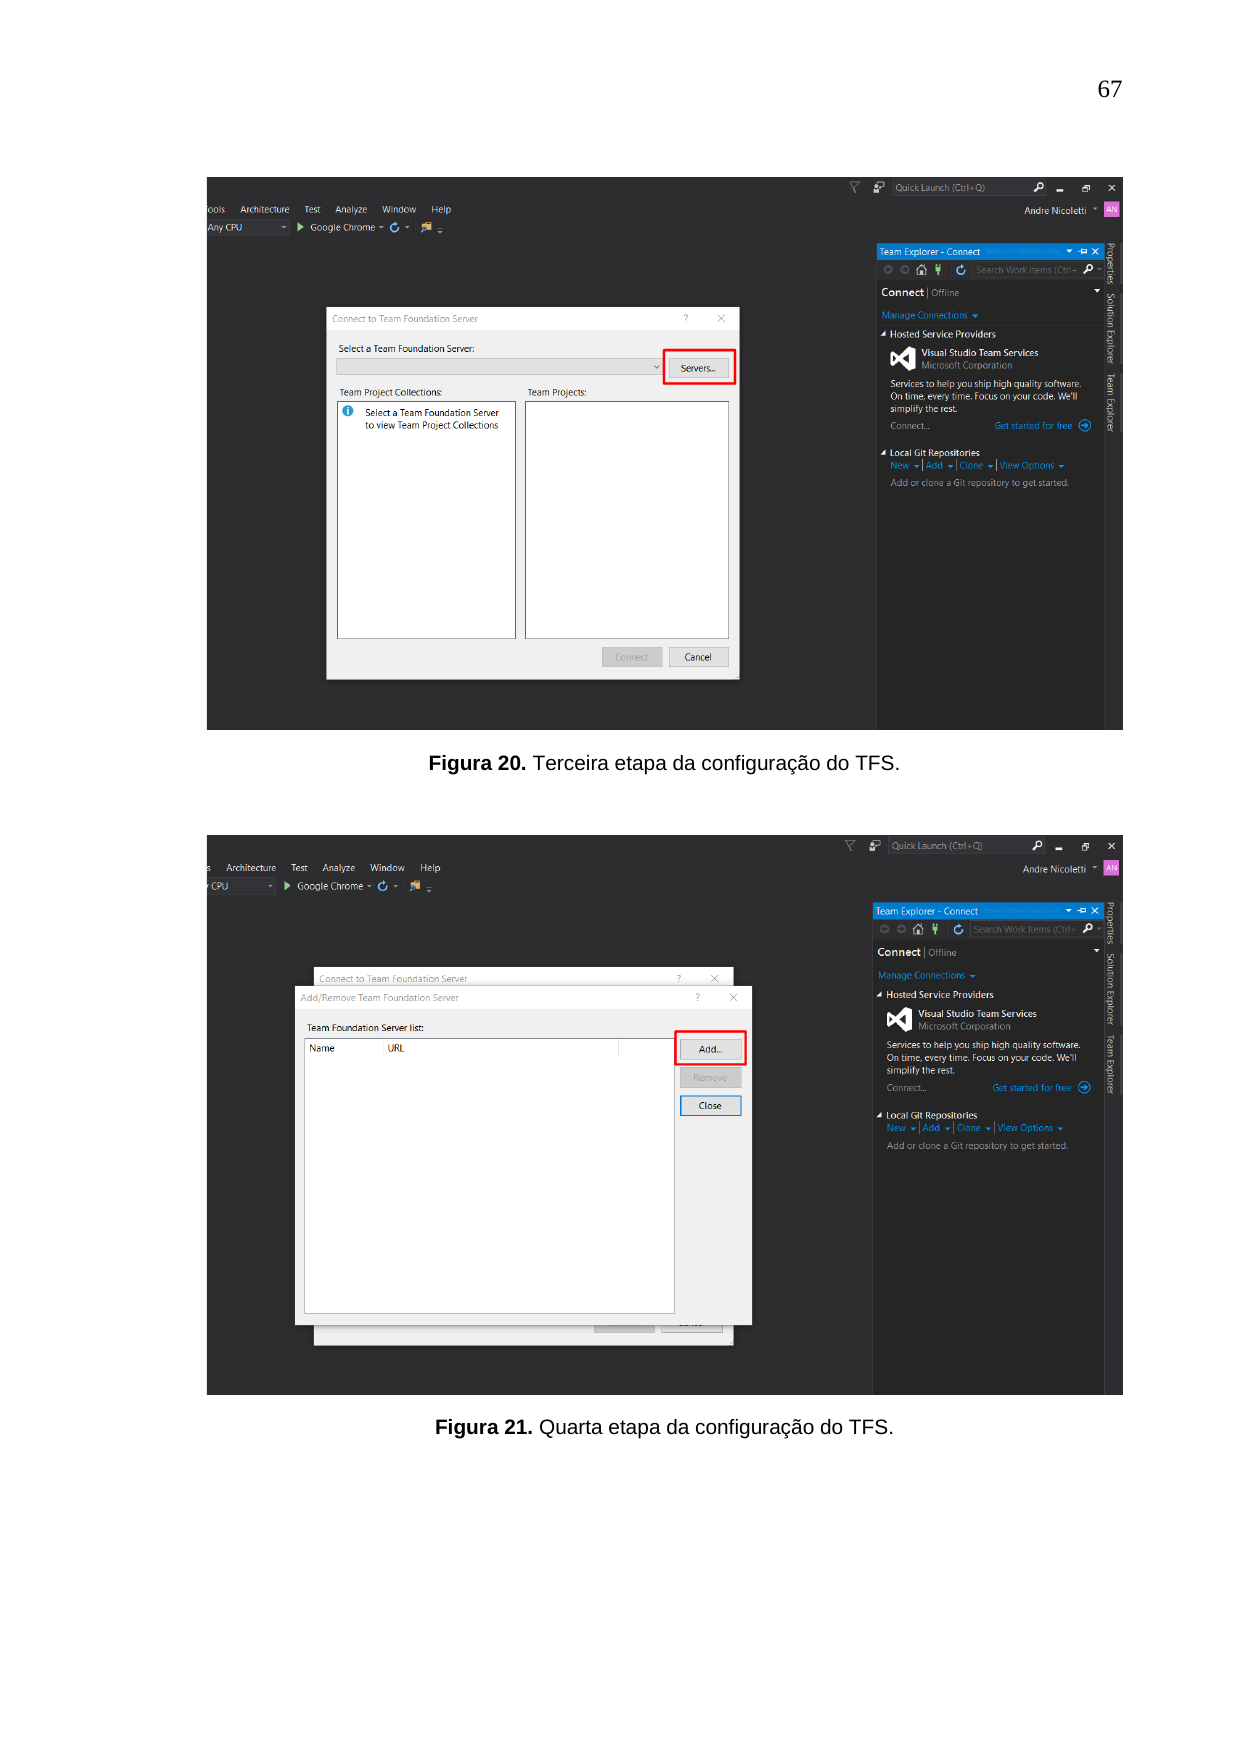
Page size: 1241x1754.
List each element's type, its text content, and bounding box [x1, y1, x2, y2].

text Terceira etapa da configuração do TFS. [207, 750, 1122, 774]
text Quarta etapa da configuração do TFS. [207, 1415, 1122, 1439]
picture [206, 177, 1123, 730]
picture [206, 835, 1123, 1395]
